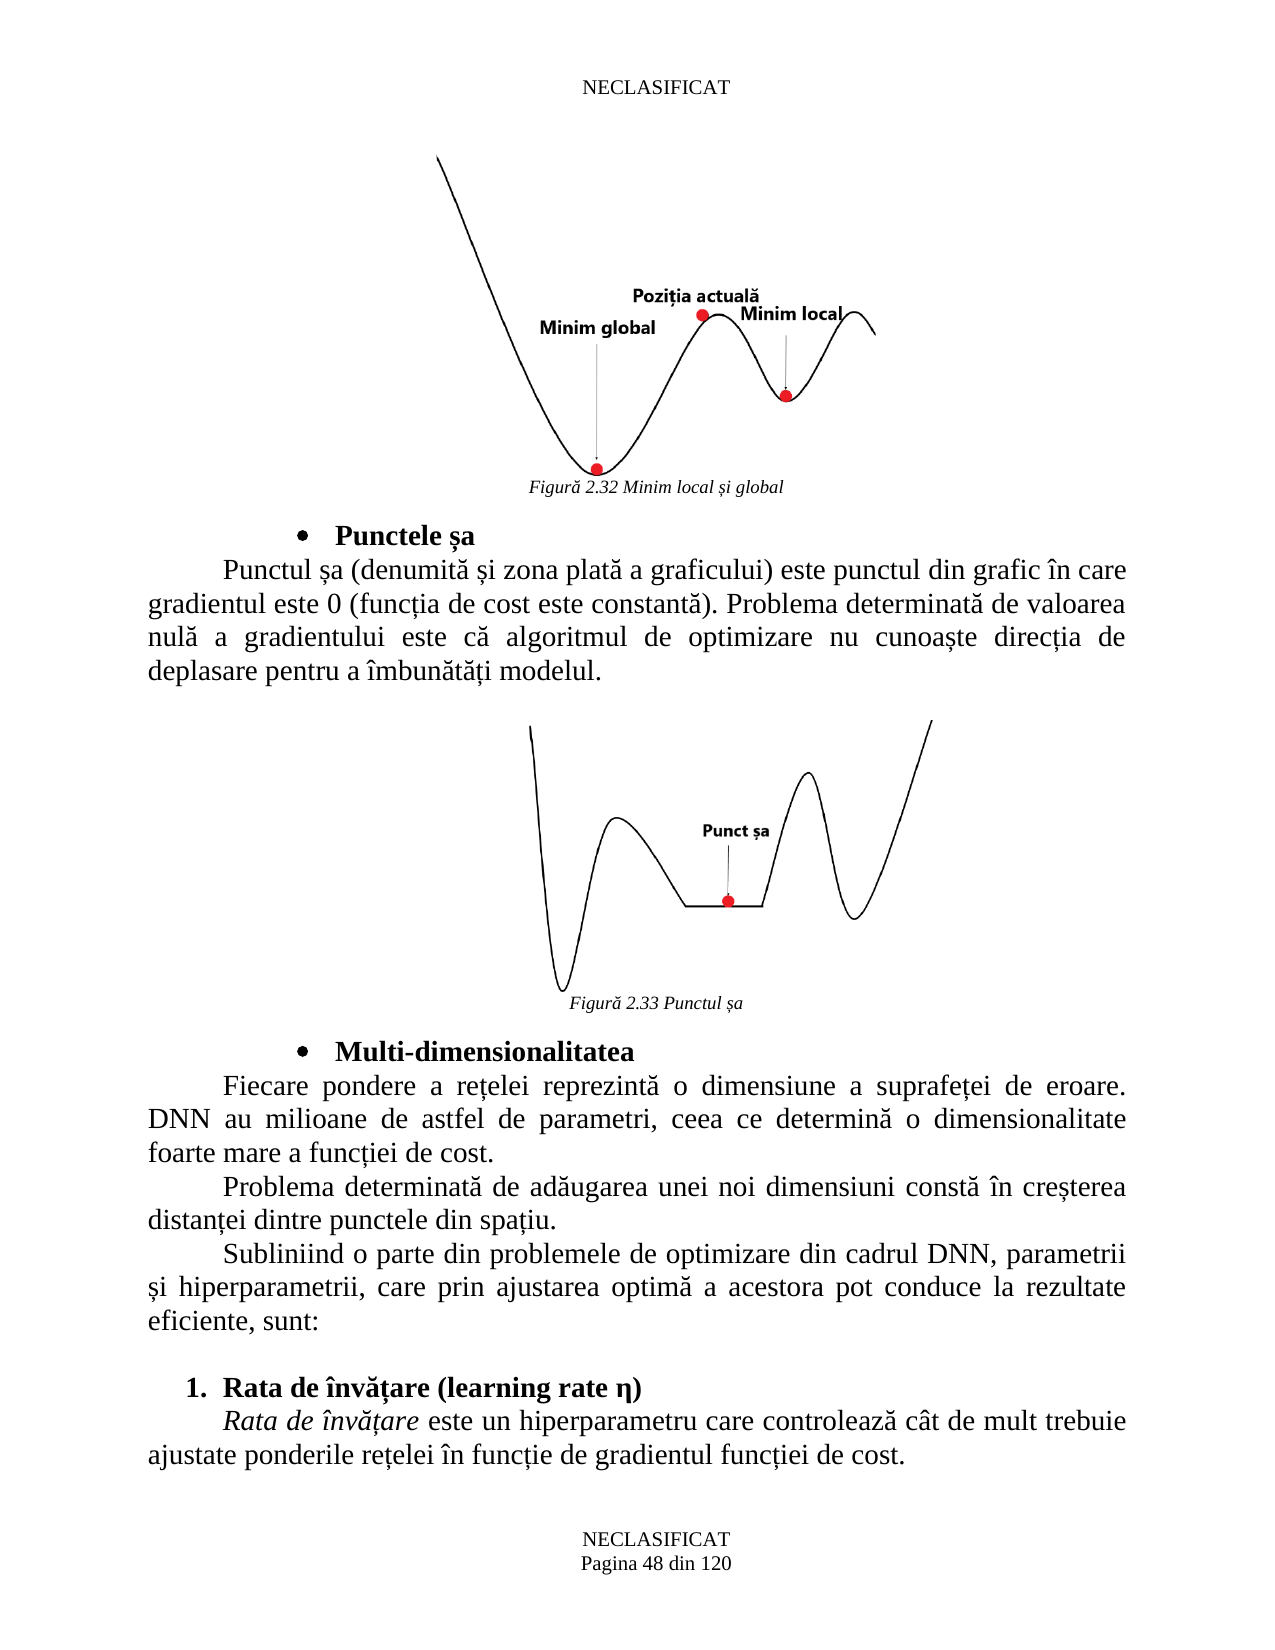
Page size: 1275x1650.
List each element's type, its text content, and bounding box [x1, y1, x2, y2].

text Subliniind o parte din problemele de optimizare din cadrul DNN, parametrii și hiperparametrii, care prin ajustarea optimă a acestora pot conduce la rezultate eficiente, sunt: [148, 1236, 1127, 1336]
text Problema determinată de adăugarea unei noi dimensiuni constă în creșterea distanței dintre punctele din spațiu. [148, 1169, 1127, 1236]
list Punctele șa [297, 518, 1127, 552]
picture [436, 147, 876, 477]
text Rata de învățare este un hiperparametru care controlează cât de mult trebuie ajustate ponderile rețelei în funcție de gradientul funcției de cost. [148, 1403, 1127, 1471]
text Punctul șa (denumită și zona plată a graficului) este punctul din grafic în care gradientul este 0 (funcția de cost este constantă). Problema determinată de valoarea nulă a gradientului este că algoritmul de optimizare nu cunoaște direcția de deplasare pentru a îmbunătăți modelul. [148, 552, 1127, 686]
picture [527, 720, 935, 992]
list Multi-dimensionalitatea [297, 1034, 1127, 1068]
text Fiecare pondere a rețelei reprezintă o dimensiune a suprafeței de eroare. DNN au milioane de astfel de parametri, ceea ce determină o dimensionalitate foarte mare a funcției de cost. [148, 1068, 1127, 1169]
list Rata de învățare (learning rate η) [185, 1370, 1127, 1403]
